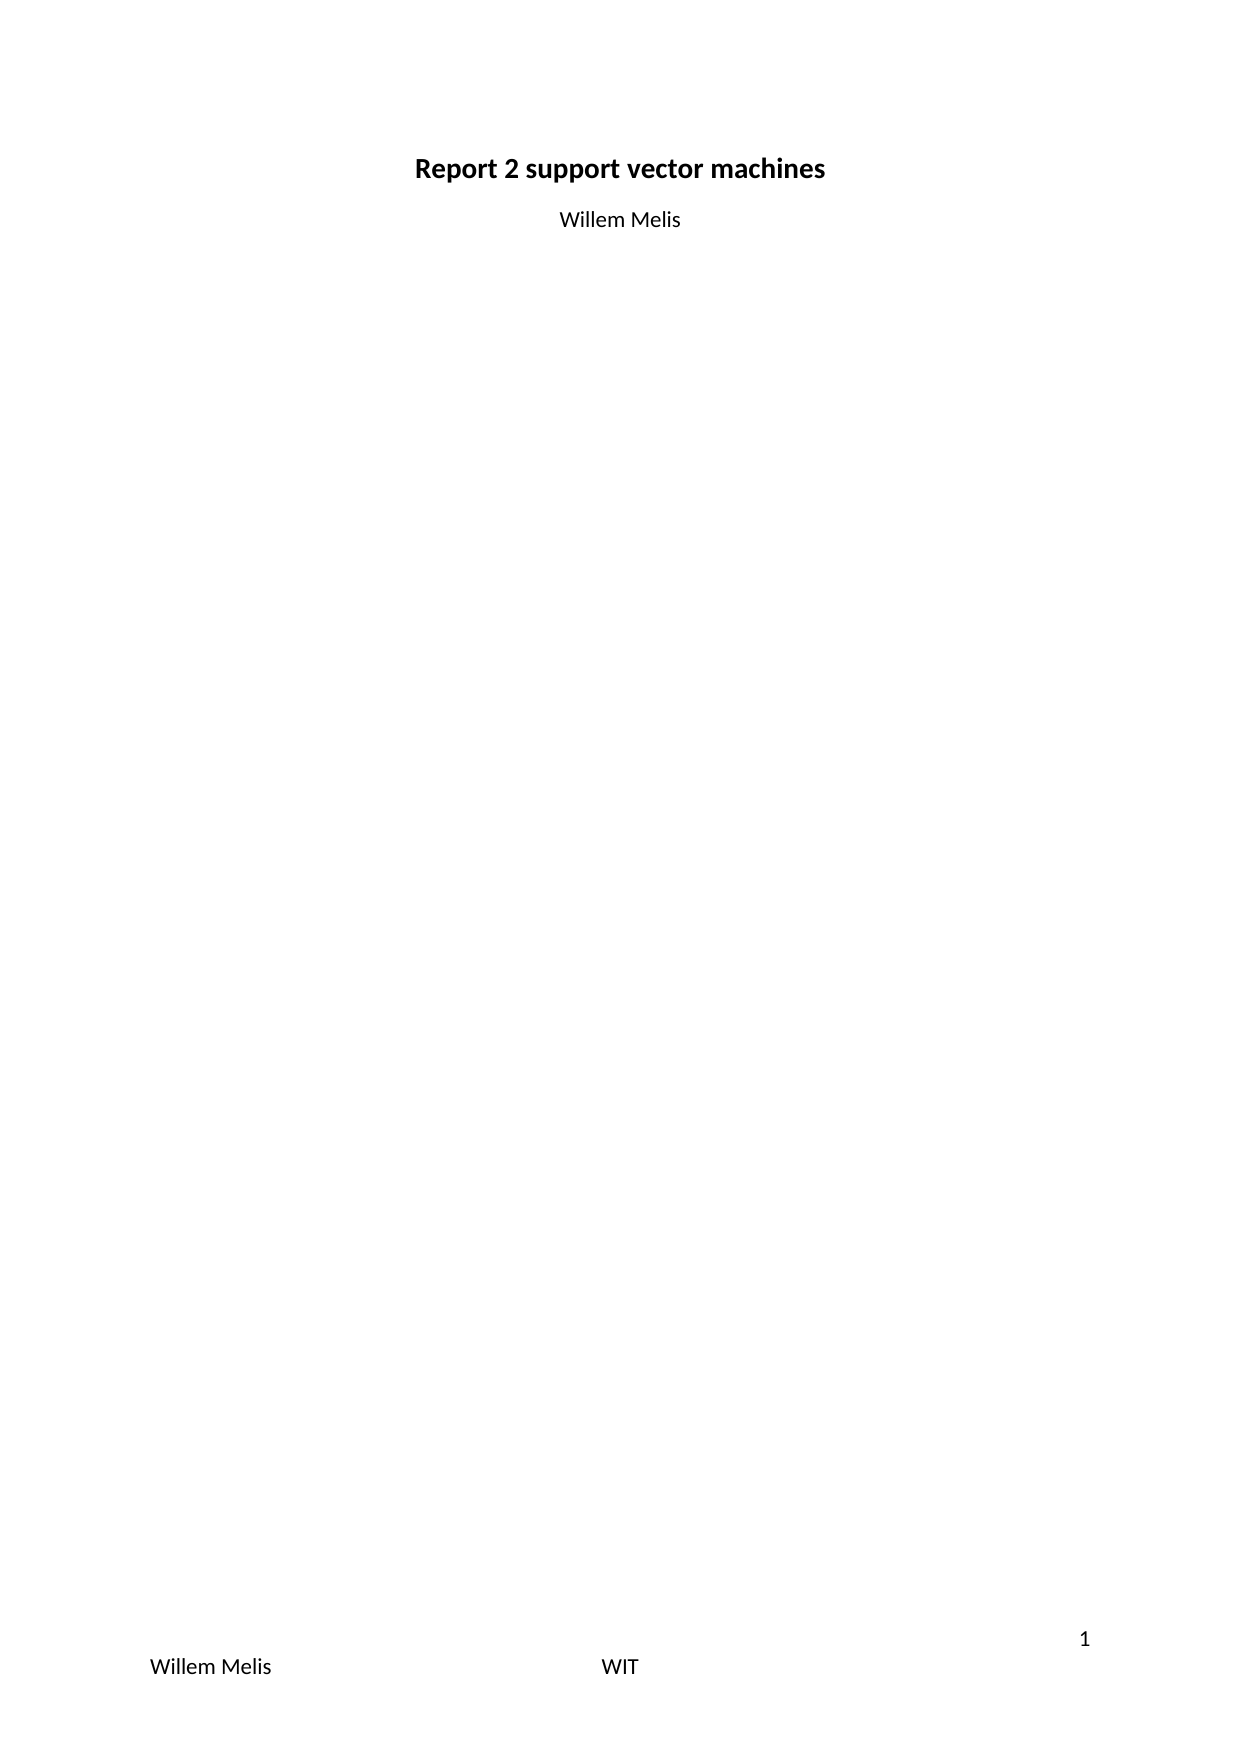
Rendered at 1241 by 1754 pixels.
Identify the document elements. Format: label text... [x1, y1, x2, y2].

text Willem Melis [150, 205, 1090, 233]
text Report 2 support vector machines [150, 150, 1090, 186]
